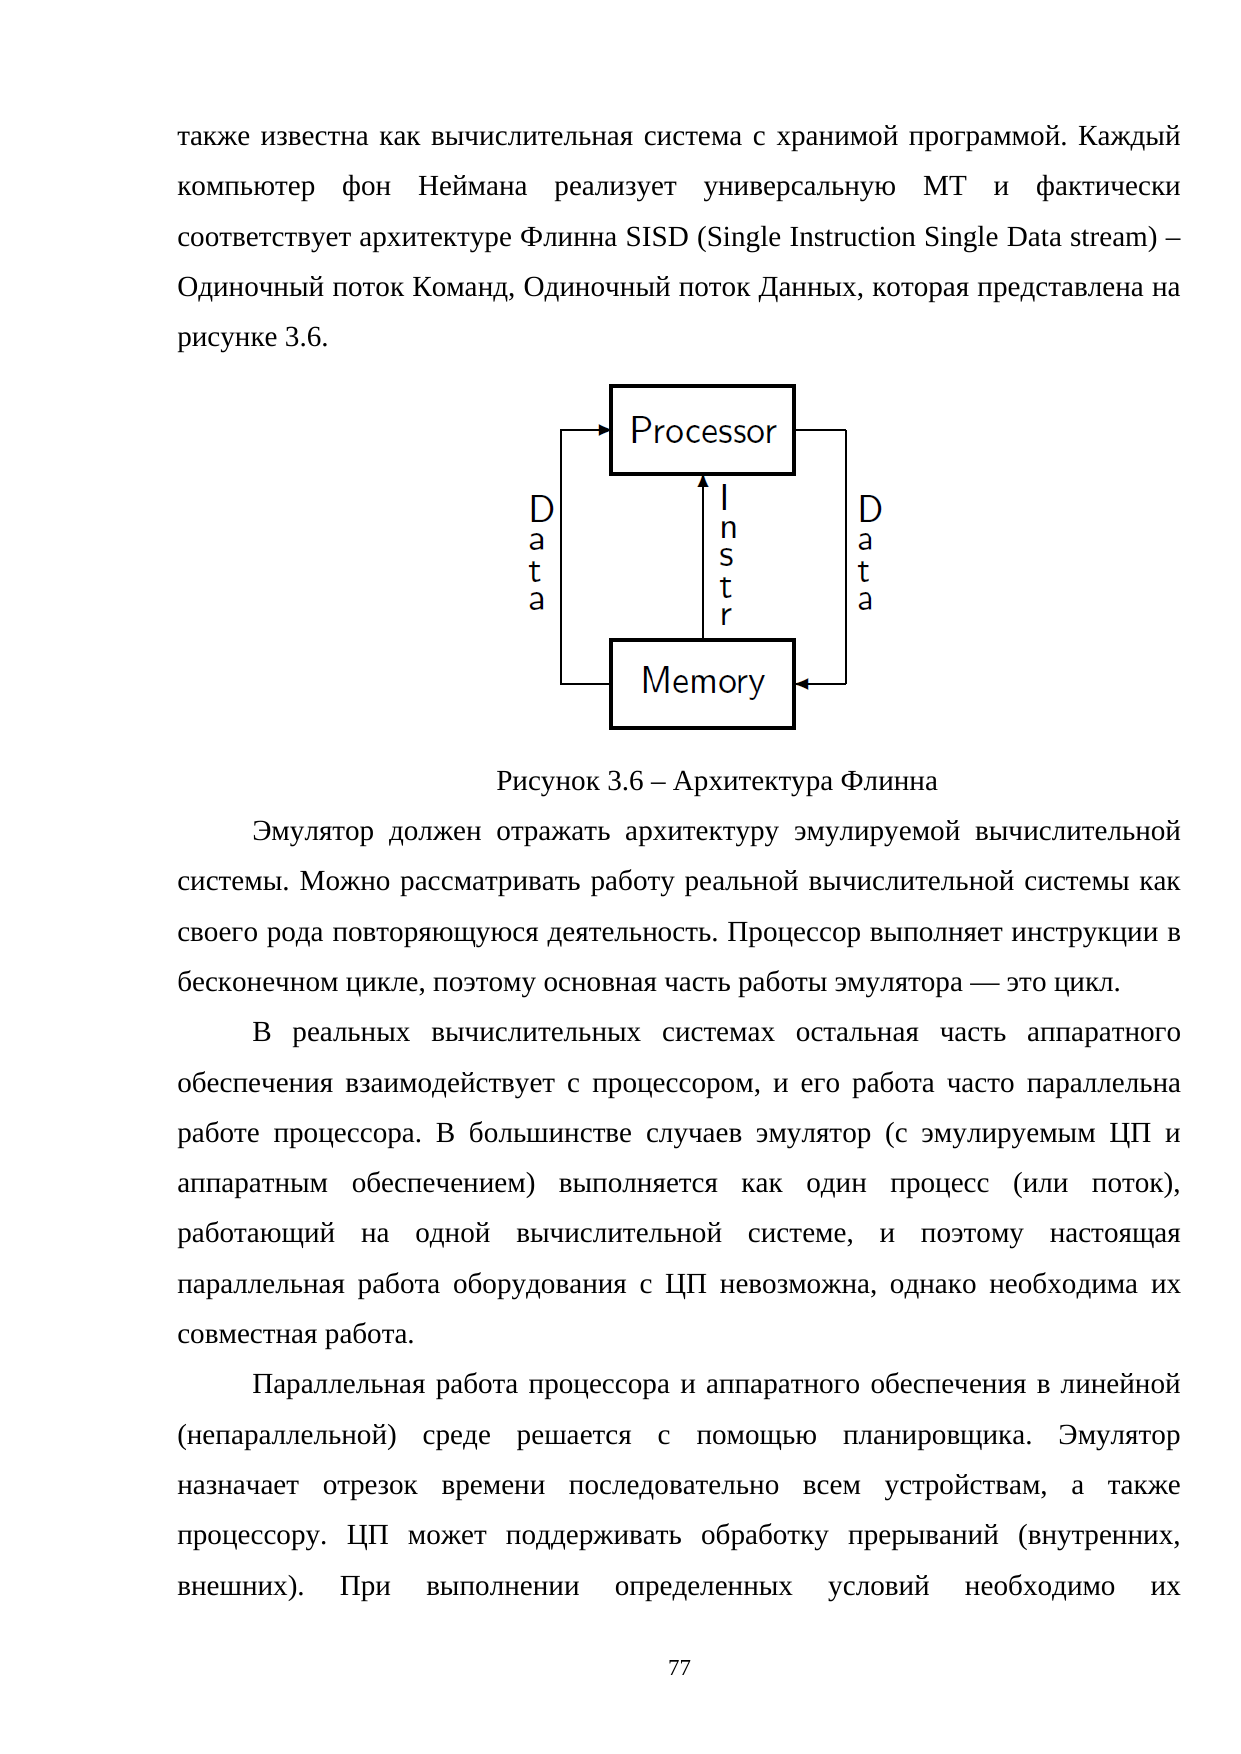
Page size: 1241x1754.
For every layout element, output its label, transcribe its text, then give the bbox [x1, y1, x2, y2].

text В реальных вычислительных системах остальная часть аппаратного обеспечения взаимодействует с процессором, и его работа часто параллельна работе процессора. В большинстве случаев эмулятор (с эмулируемым ЦП и аппаратным обеспечением) выполняется как один процесс (или поток), работающий на одной вычислительной системе, и поэтому настоящая параллельная работа оборудования с ЦП невозможна, однако необходима их совместная работа. [177, 1014, 1182, 1350]
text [177, 118, 1182, 353]
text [177, 1367, 1182, 1601]
text Эмулятор должен отражать архитектуру эмулируемой вычислительной системы. Можно рассматривать работу реальной вычислительной системы как своего рода повторяющуюся деятельность. Процессор выполняет инструкции в бесконечном цикле, поэтому основная часть работы эмулятора — это цикл. [177, 813, 1182, 998]
picture [479, 369, 955, 746]
text Рисунок 3.6 – Архитектура Флинна [177, 763, 1182, 796]
